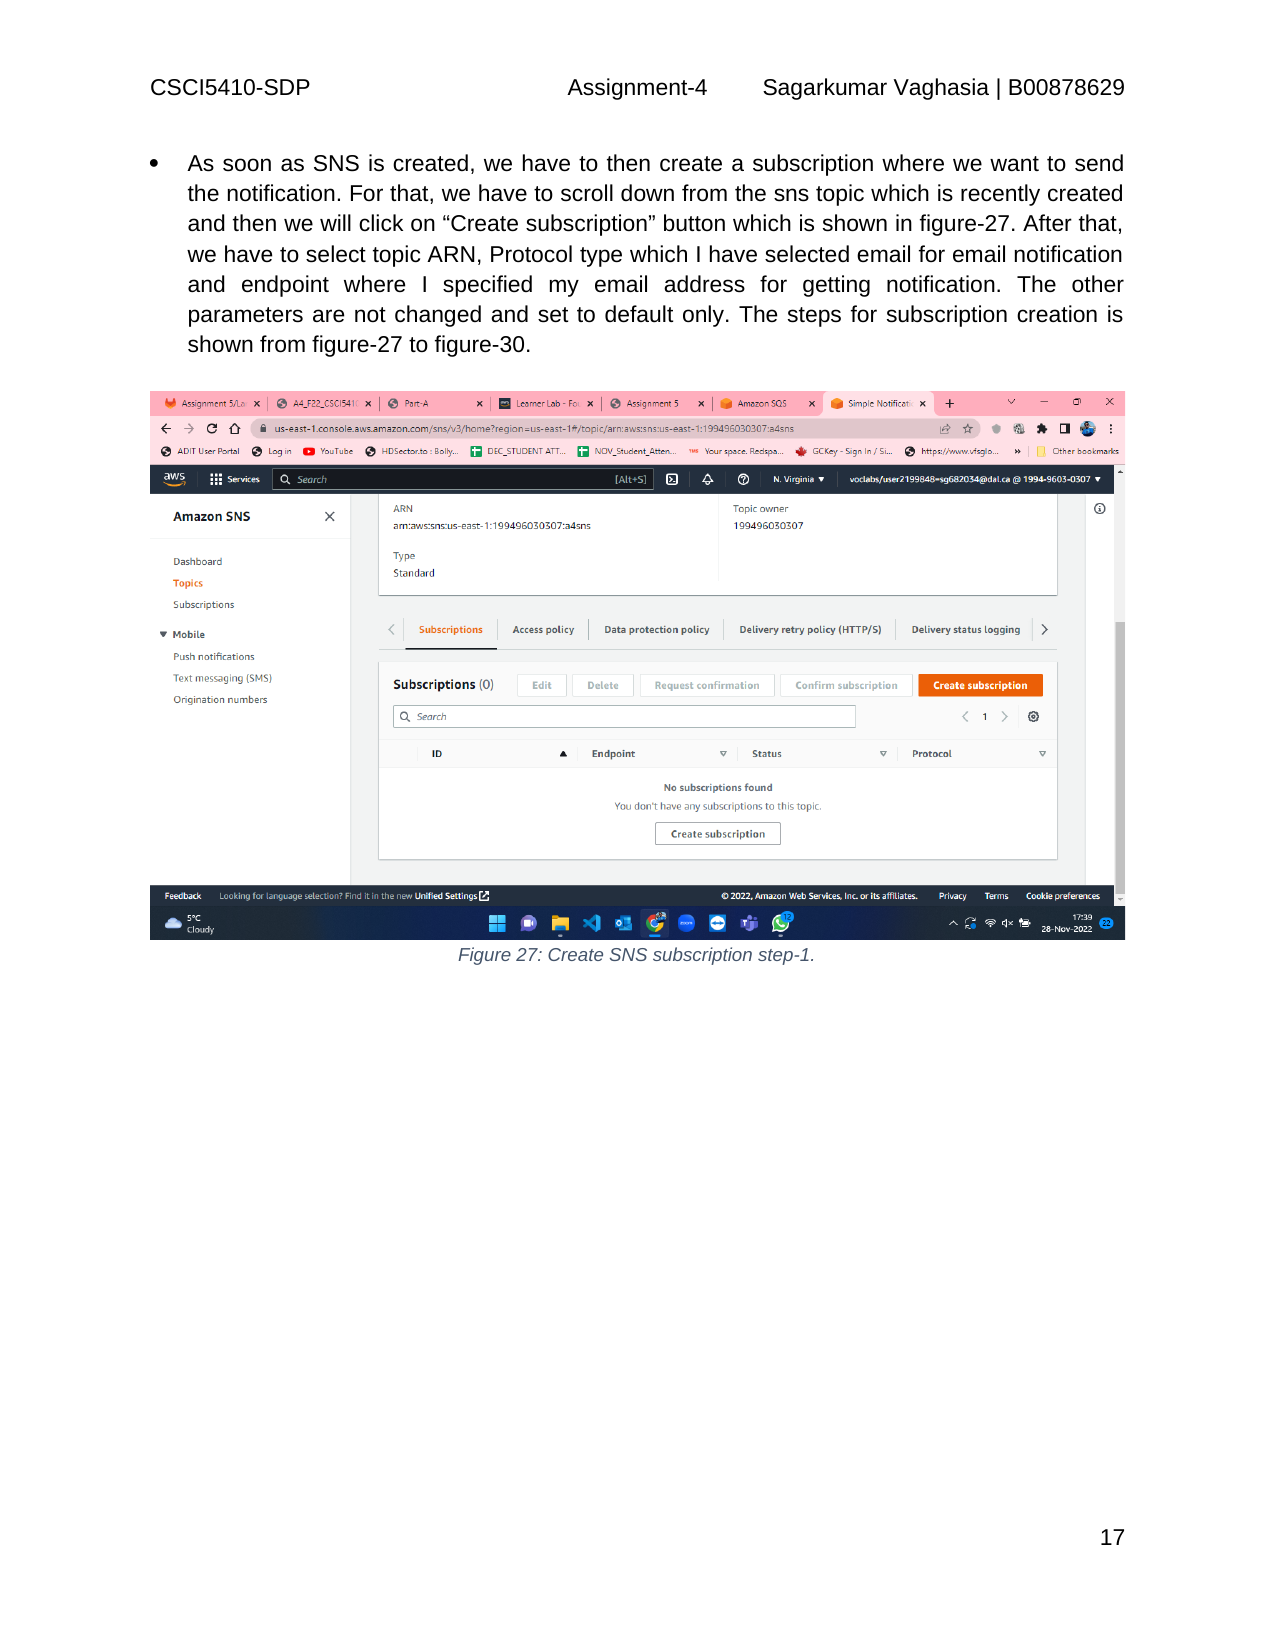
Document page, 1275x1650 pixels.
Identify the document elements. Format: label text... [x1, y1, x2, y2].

picture [150, 391, 1125, 940]
text Figure 27: Create SNS subscription step-1. [150, 944, 1125, 965]
list As soon as SNS is created, we have to then create a subscription where we want to send the notification. For that, we have to scroll down from the sns topic which is recently created and then we will click on “Create subscription” button which is shown in figure-27. After that, we have to select topic ARN, Protocol type which I have selected email for email notification and endpoint where I specified my email address for getting notification. The other parameters are not changed and set to default only. The steps for subscription creation is shown from figure-27 to figure-30. [150, 150, 1125, 358]
